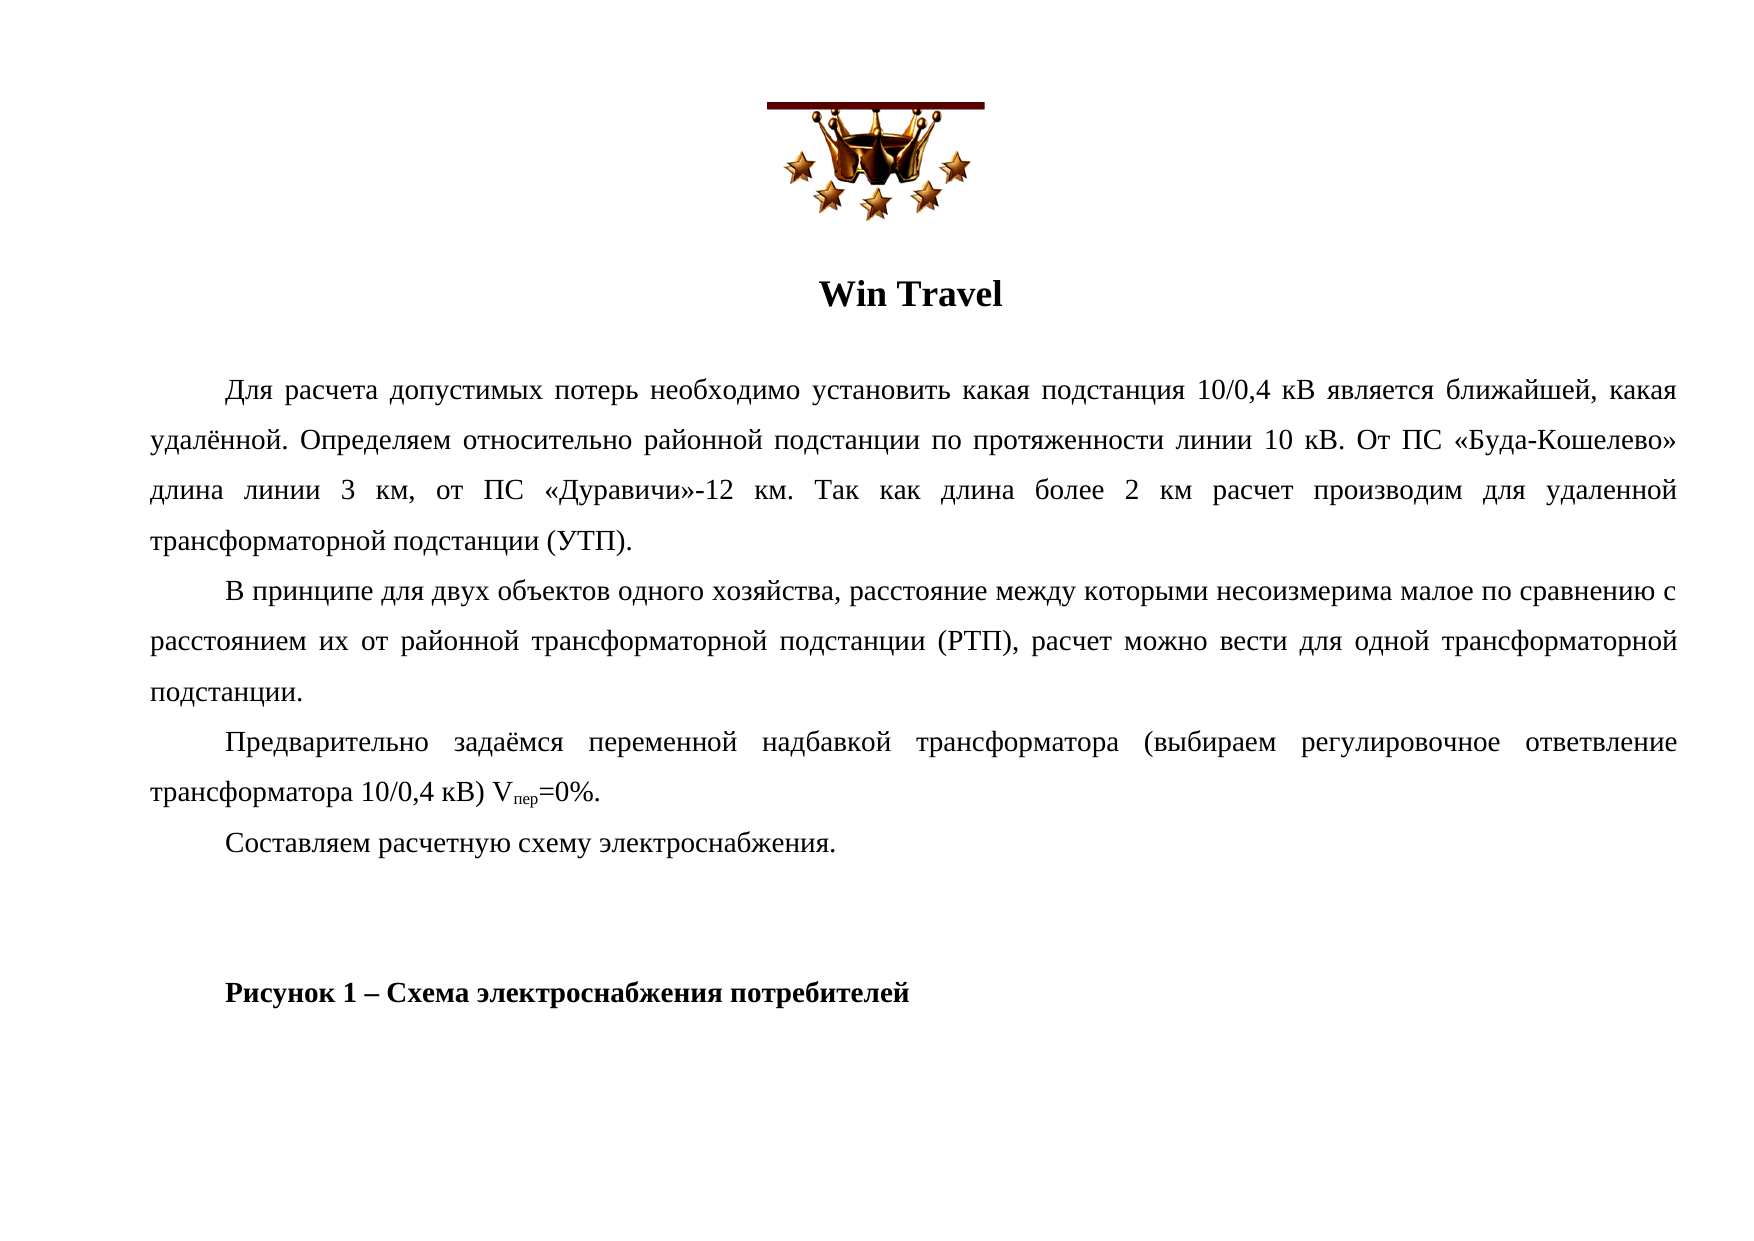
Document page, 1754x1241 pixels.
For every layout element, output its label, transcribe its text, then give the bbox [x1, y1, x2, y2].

picture [767, 102, 985, 221]
text Составляем расчетную схему электроснабжения. [150, 825, 1679, 858]
text Рисунок 1 – Схема электроснабжения потребителей [150, 976, 1679, 1009]
text В принципе для двух объектов одного хозяйства, расстояние между которыми несоизмерима малое по сравнению с расстоянием их от районной трансформаторной подстанции (РТП), расчет можно вести для одной трансформаторной подстанции. [150, 573, 1679, 707]
text Предварительно задаёмся переменной надбавкой трансформатора (выбираем регулировочное ответвление трансформатора 10/0,4 кВ) Vпер=0%. [150, 724, 1679, 808]
text Для расчета допустимых потерь необходимо установить какая подстанция 10/0,4 кВ является ближайшей, какая удалённой. Определяем относительно районной подстанции по протяженности линии 10 кВ. От ПС «Буда-Кошелево» длина линии 3 км, от ПС «Дуравичи»-12 км. Так как длина более 2 км расчет производим для удаленной трансформаторной подстанции (УТП). [150, 372, 1679, 556]
